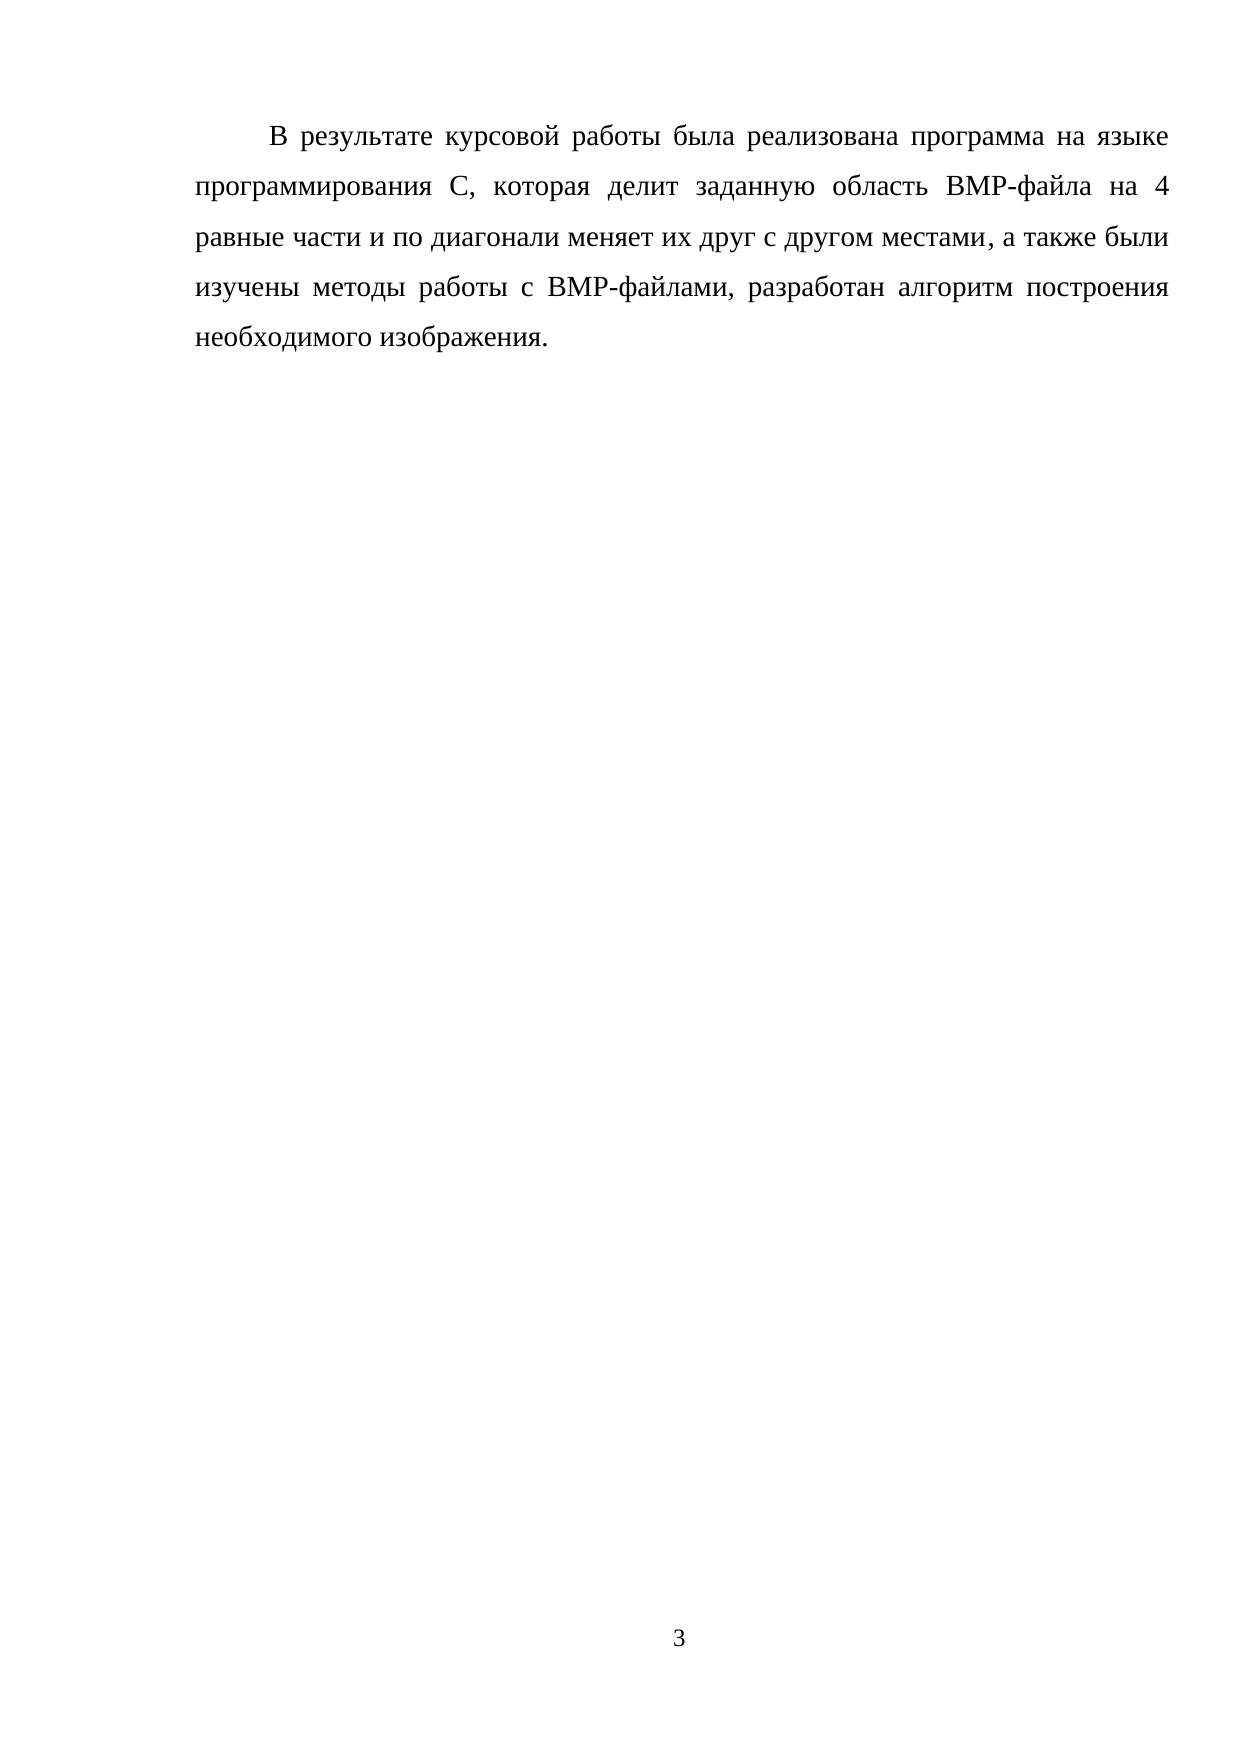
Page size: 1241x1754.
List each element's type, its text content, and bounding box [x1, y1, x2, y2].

text В результате курсовой работы была реализована программа на языке программирования С, которая делит заданную область BMP-файла на 4 равные части и по диагонали меняет их друг с другом местами, а также были изучены методы работы с BMP-файлами, разработан алгоритм построения необходимого изображения. [195, 118, 1169, 353]
